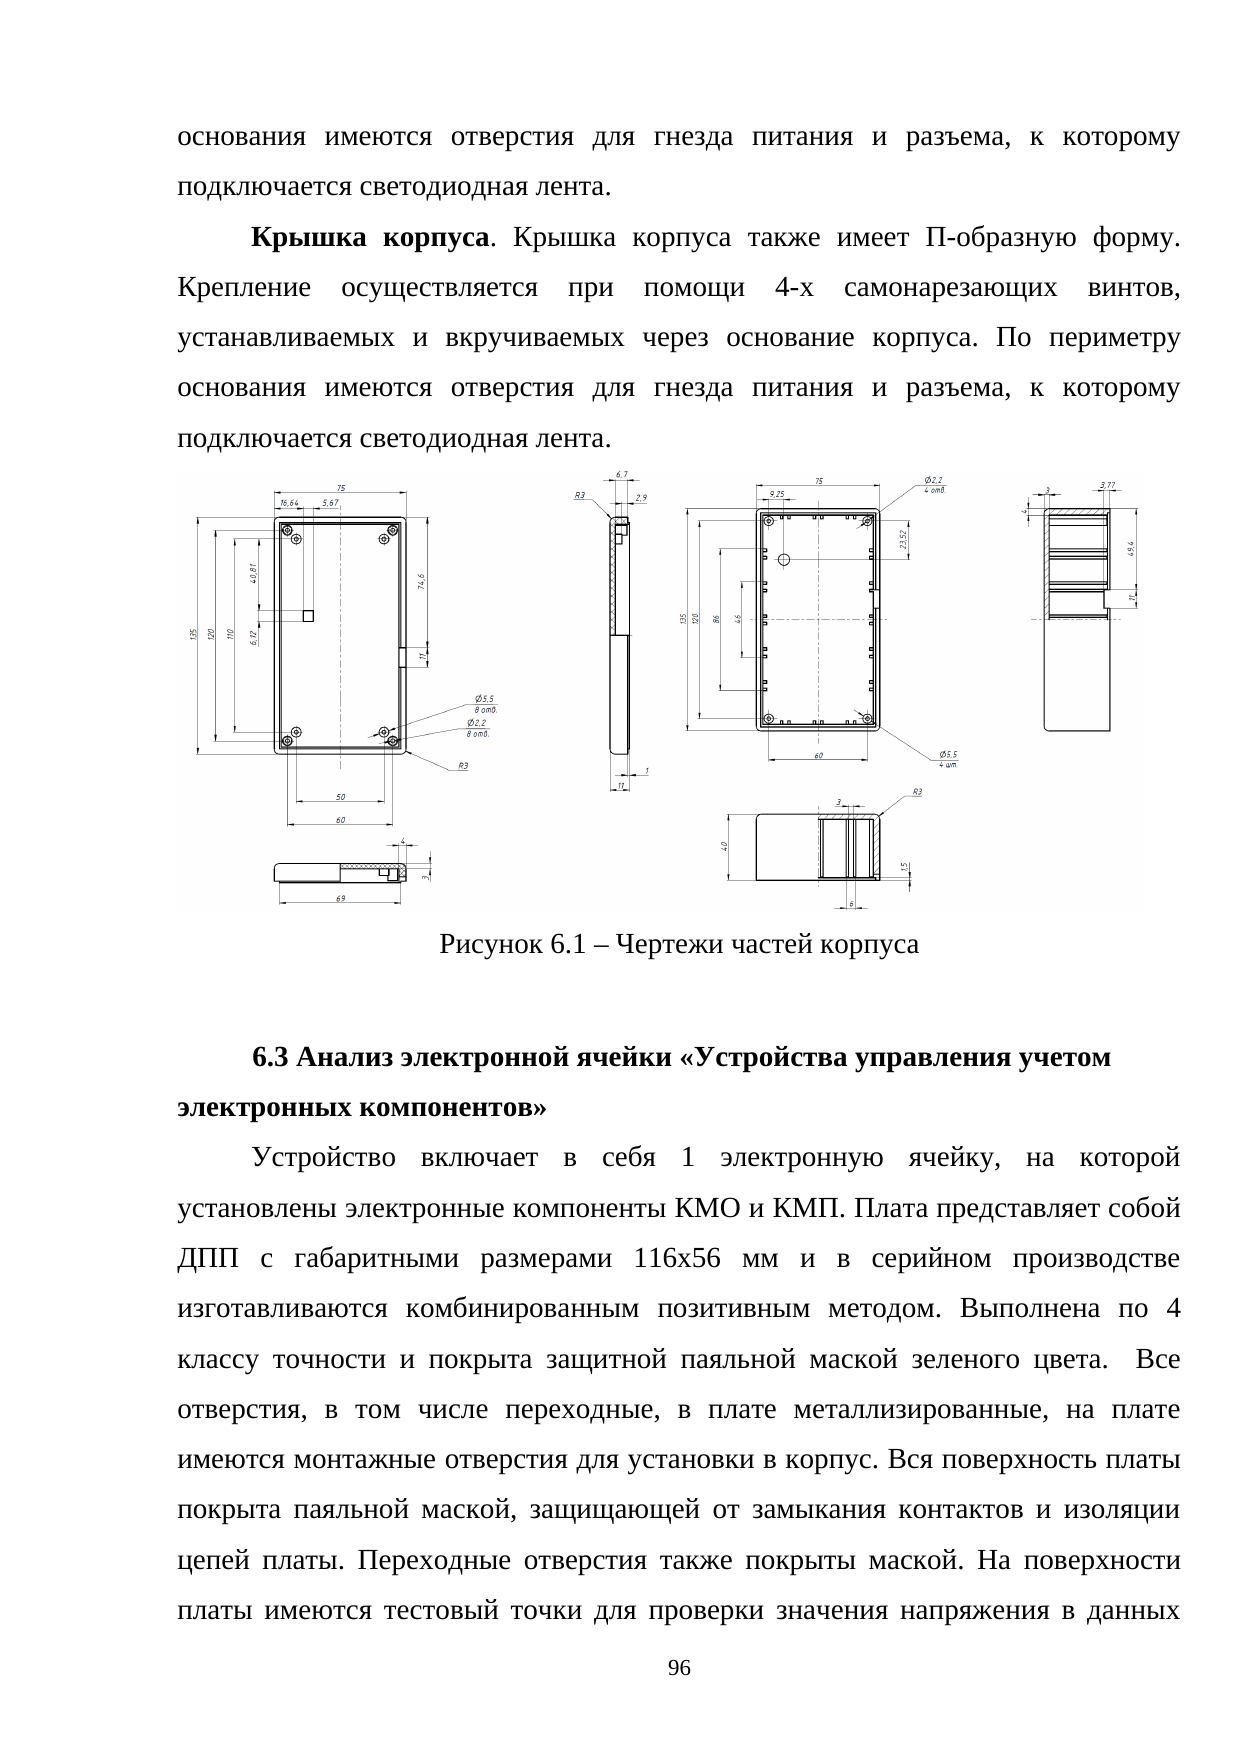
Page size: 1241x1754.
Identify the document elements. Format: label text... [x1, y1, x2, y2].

picture [177, 470, 1146, 913]
text Рисунок 6.1 – Чертежи частей корпуса [177, 926, 1182, 959]
text Крышка корпуса. Крышка корпуса также имеет П-образную форму. Крепление осуществляется при помощи 4-х самонарезающих винтов, устанавливаемых и вкручиваемых через основание корпуса. По периметру основания имеются отверстия для гнезда питания и разъема, к которому подключается светодиодная лента. [177, 219, 1182, 453]
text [177, 118, 1182, 202]
subtitle 6.3 Анализ электронной ячейки «Устройства управления учетом электронных компонентов» [177, 1039, 1182, 1123]
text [177, 1139, 1182, 1626]
